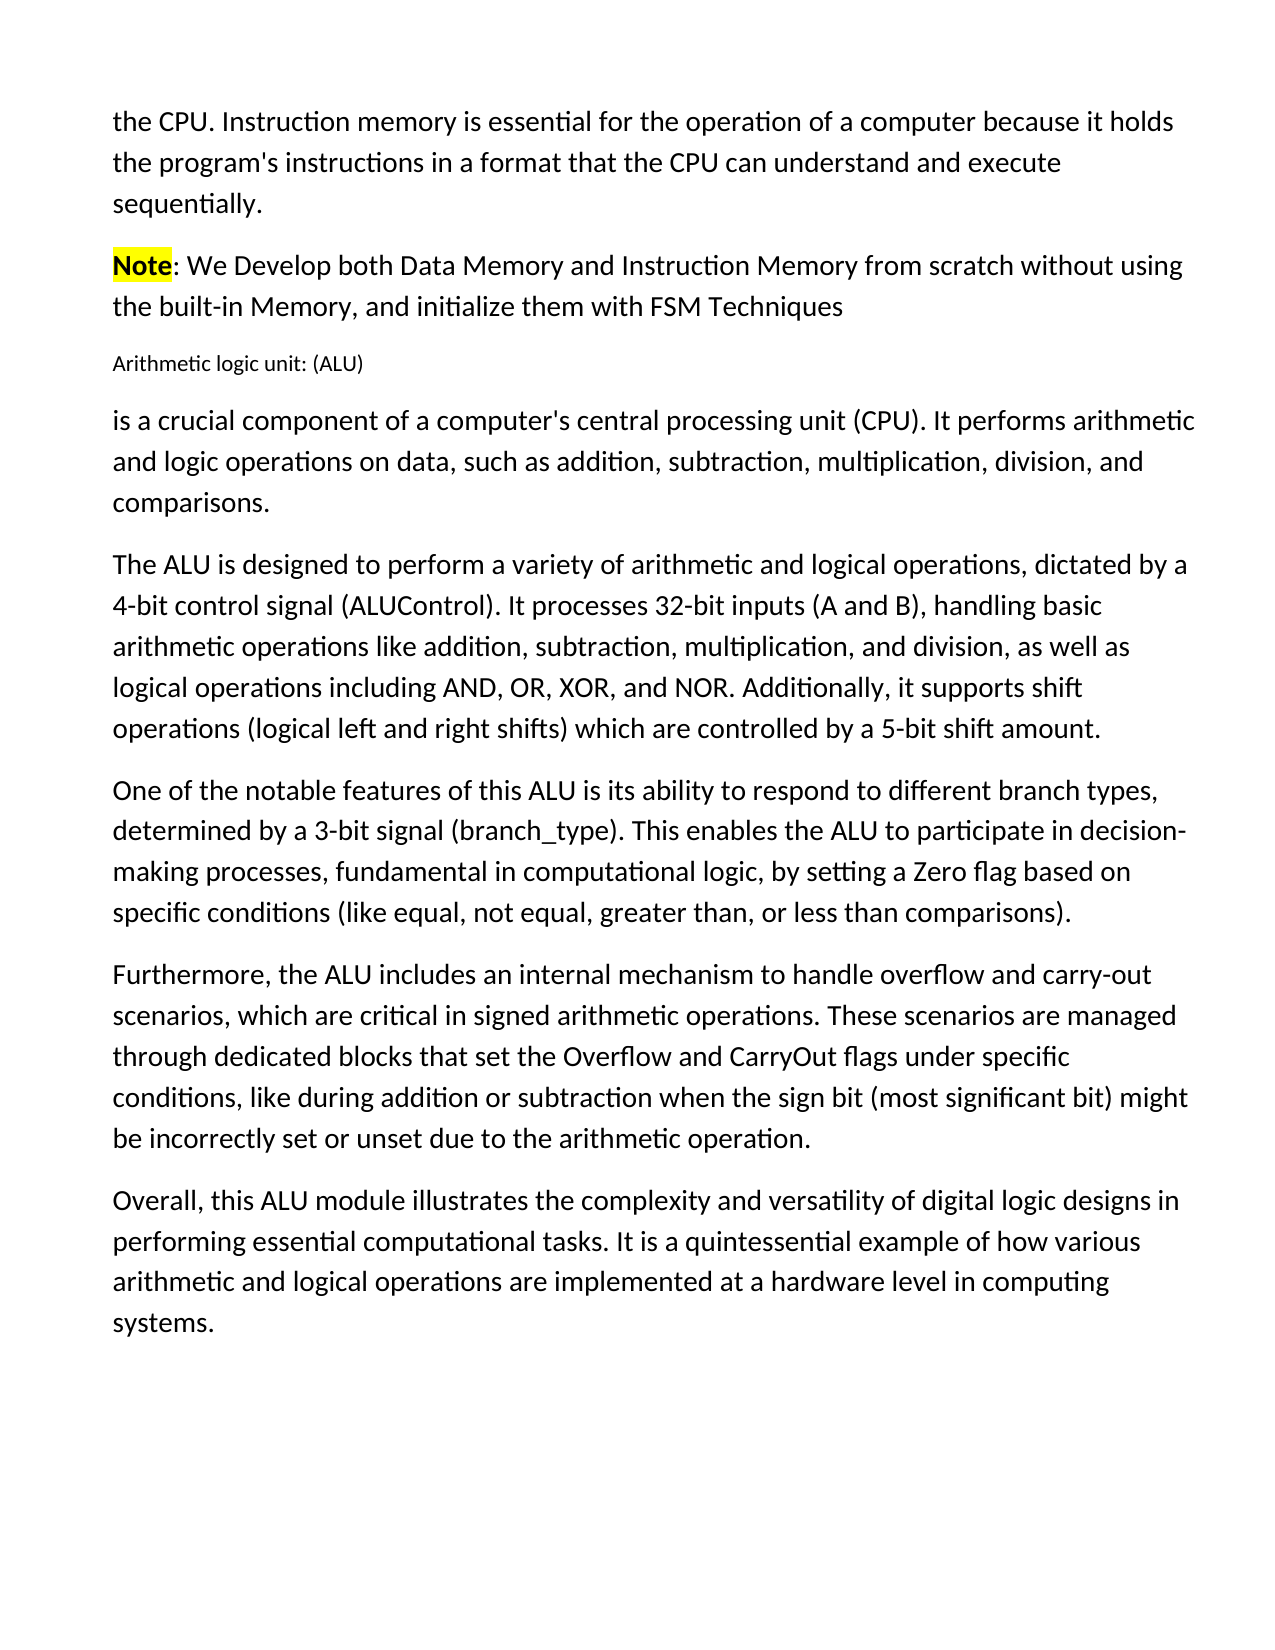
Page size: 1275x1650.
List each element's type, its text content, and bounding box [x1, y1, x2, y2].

text Overall, this ALU module illustrates the complexity and versatility of digital logic designs in performing essential computational tasks. It is a quintessential example of how various arithmetic and logical operations are implemented at a hardware level in computing systems. [112, 1182, 1200, 1340]
text Furthermore, the ALU includes an internal mechanism to handle overflow and carry-out scenarios, which are critical in signed arithmetic operations. These scenarios are managed through dedicated blocks that set the Overflow and CarryOut flags under specific conditions, like during addition or subtraction when the sign bit (most significant bit) might be incorrectly set or unset due to the arithmetic operation. [112, 956, 1200, 1156]
text Arithmetic logic unit: (ALU) [112, 349, 1200, 377]
text The ALU is designed to perform a variety of arithmetic and logical operations, dictated by a 4-bit control signal (ALUControl). It processes 32-bit inputs (A and B), handling basic arithmetic operations like addition, subtraction, multiplication, and division, as well as logical operations including AND, OR, XOR, and NOR. Additionally, it supports shift operations (logical left and right shifts) which are controlled by a 5-bit shift amount. [112, 546, 1200, 745]
text is a crucial component of a computer's central processing unit (CPU). It performs arithmetic and logic operations on data, such as addition, subtraction, multiplication, division, and comparisons. [112, 402, 1200, 520]
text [112, 103, 1200, 221]
text Note: We Develop both Data Memory and Instruction Memory from scratch without using the built-in Memory, and initialize them with FSM Techniques [112, 247, 1200, 323]
text One of the notable features of this ALU is its ability to respond to different branch types, determined by a 3-bit signal (branch_type). This enables the ALU to participate in decision-making processes, fundamental in computational logic, by setting a Zero flag based on specific conditions (like equal, not equal, greater than, or less than comparisons). [112, 772, 1200, 930]
